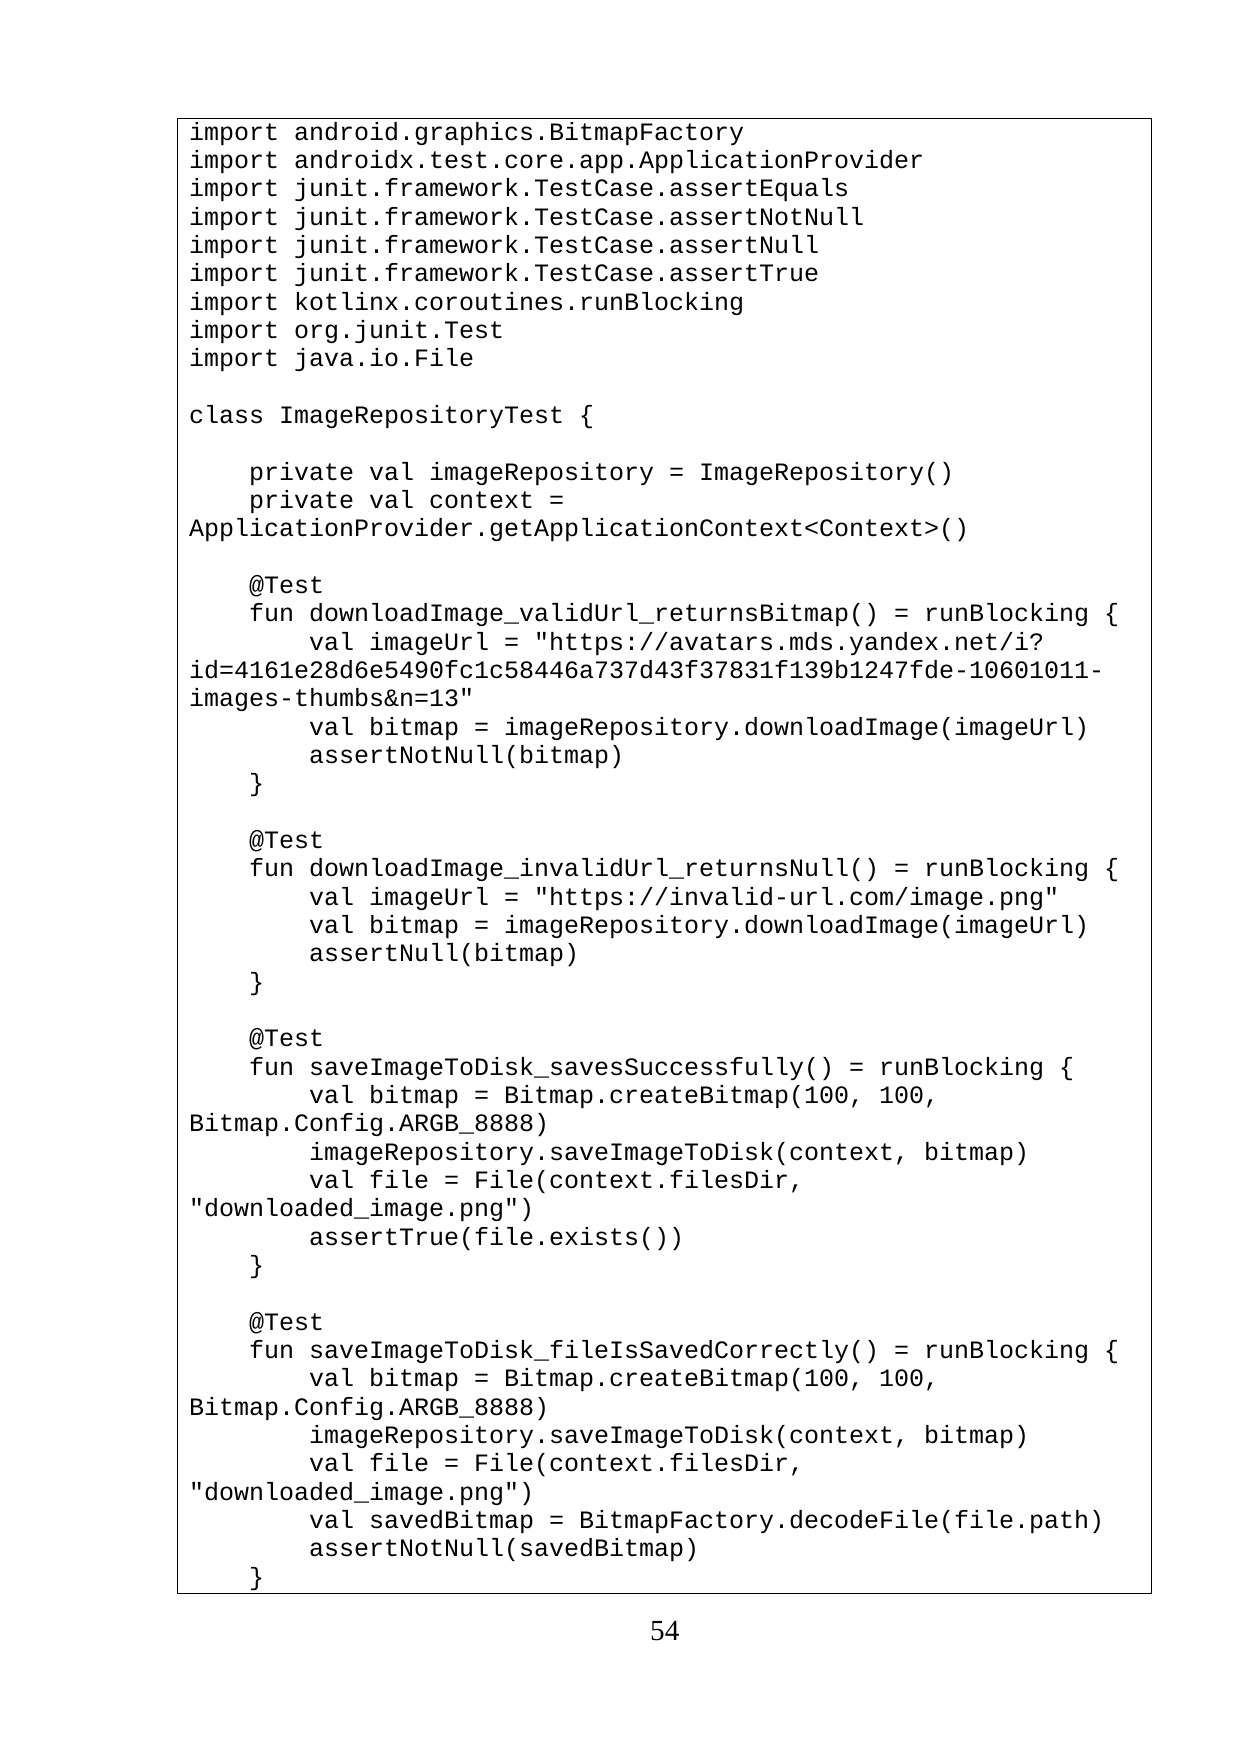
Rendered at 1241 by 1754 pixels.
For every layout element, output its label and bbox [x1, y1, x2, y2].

table_header [178, 119, 1151, 1592]
